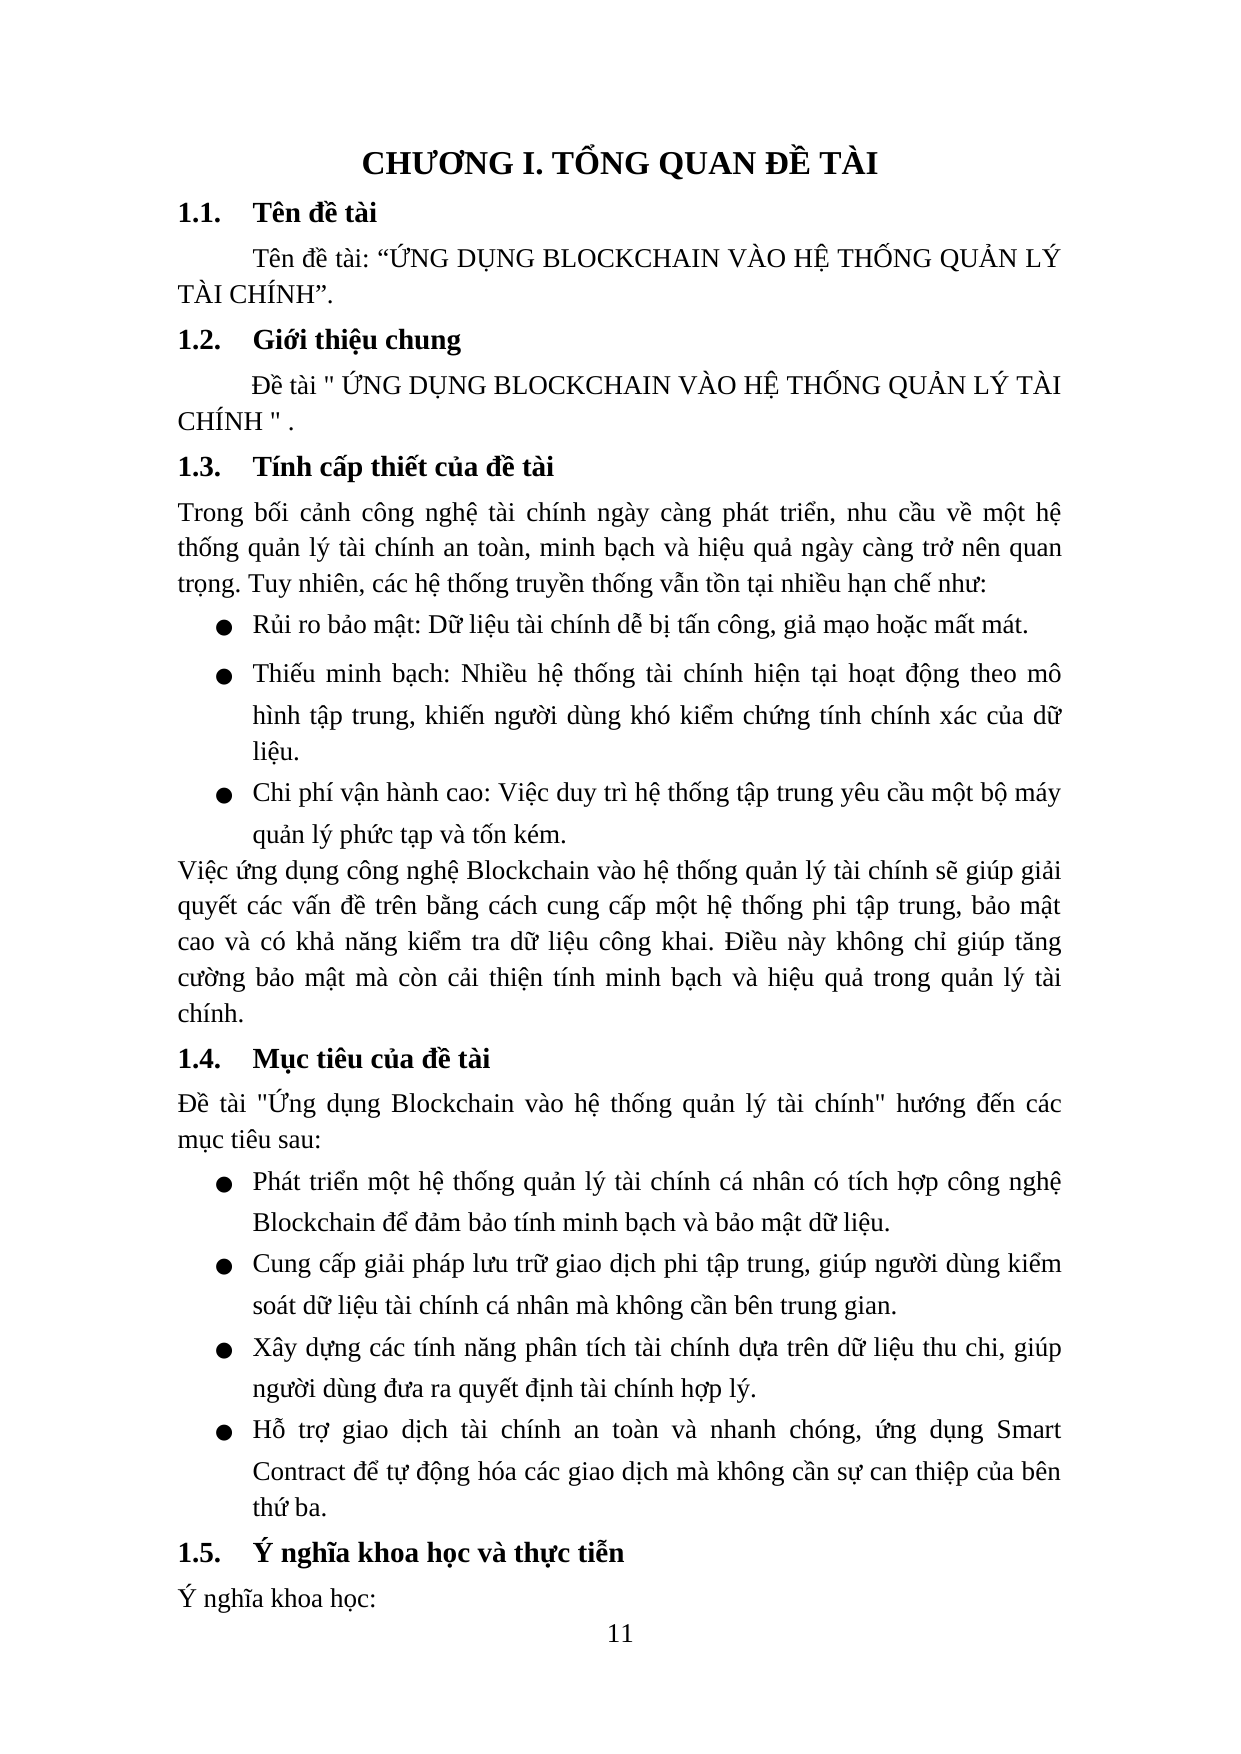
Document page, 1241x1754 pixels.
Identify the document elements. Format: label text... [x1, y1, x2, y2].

subtitle Tên đề tài [177, 196, 1063, 229]
list Xây dựng các tính năng phân tích tài chính dựa trên dữ liệu thu chi, giúp người dùng đưa ra quyết định tài chính hợp lý. [215, 1325, 1063, 1403]
text Trong bối cảnh công nghệ tài chính ngày càng phát triển, nhu cầu về một hệ thống quản lý tài chính an toàn, minh bạch và hiệu quả ngày càng trở nên quan trọng. Tuy nhiên, các hệ thống truyền thống vẫn tồn tại nhiều hạn chế như: [177, 496, 1063, 598]
subtitle Mục tiêu của đề tài [177, 1041, 1063, 1074]
subtitle CHƯƠNG I. TỔNG QUAN ĐỀ TÀI [177, 143, 1063, 181]
text Tên đề tài: “ỨNG DỤNG BLOCKCHAIN VÀO HỆ THỐNG QUẢN LÝ TÀI CHÍNH”. [177, 242, 1063, 309]
list Rủi ro bảo mật: Dữ liệu tài chính dễ bị tấn công, giả mạo hoặc mất mát. [215, 603, 1063, 646]
list Chi phí vận hành cao: Việc duy trì hệ thống tập trung yêu cầu một bộ máy quản lý phức tạp và tốn kém. [215, 771, 1063, 849]
list Cung cấp giải pháp lưu trữ giao dịch phi tập trung, giúp người dùng kiểm soát dữ liệu tài chính cá nhân mà không cần bên trung gian. [215, 1242, 1063, 1321]
subtitle Giới thiệu chung [177, 322, 1063, 356]
list Phát triển một hệ thống quản lý tài chính cá nhân có tích hợp công nghệ Blockchain để đảm bảo tính minh bạch và bảo mật dữ liệu. [215, 1159, 1063, 1237]
text Ý nghĩa khoa học: [177, 1582, 1063, 1613]
list Hỗ trợ giao dịch tài chính an toàn và nhanh chóng, ứng dụng Smart Contract để tự động hóa các giao dịch mà không cần sự can thiệp của bên thứ ba. [215, 1408, 1063, 1522]
text Đề tài " ỨNG DỤNG BLOCKCHAIN VÀO HỆ THỐNG QUẢN LÝ TÀI CHÍNH " . [177, 369, 1063, 436]
text Đề tài "Ứng dụng Blockchain vào hệ thống quản lý tài chính" hướng đến các mục tiêu sau: [177, 1088, 1063, 1154]
subtitle Tính cấp thiết của đề tài [177, 449, 1063, 482]
list Thiếu minh bạch: Nhiều hệ thống tài chính hiện tại hoạt động theo mô hình tập trung, khiến người dùng khó kiểm chứng tính chính xác của dữ liệu. [215, 652, 1063, 766]
text Việc ứng dụng công nghệ Blockchain vào hệ thống quản lý tài chính sẽ giúp giải quyết các vấn đề trên bằng cách cung cấp một hệ thống phi tập trung, bảo mật cao và có khả năng kiểm tra dữ liệu công khai. Điều này không chỉ giúp tăng cường bảo mật mà còn cải thiện tính minh bạch và hiệu quả trong quản lý tài chính. [177, 854, 1063, 1028]
subtitle Ý nghĩa khoa học và thực tiễn [177, 1535, 1063, 1569]
